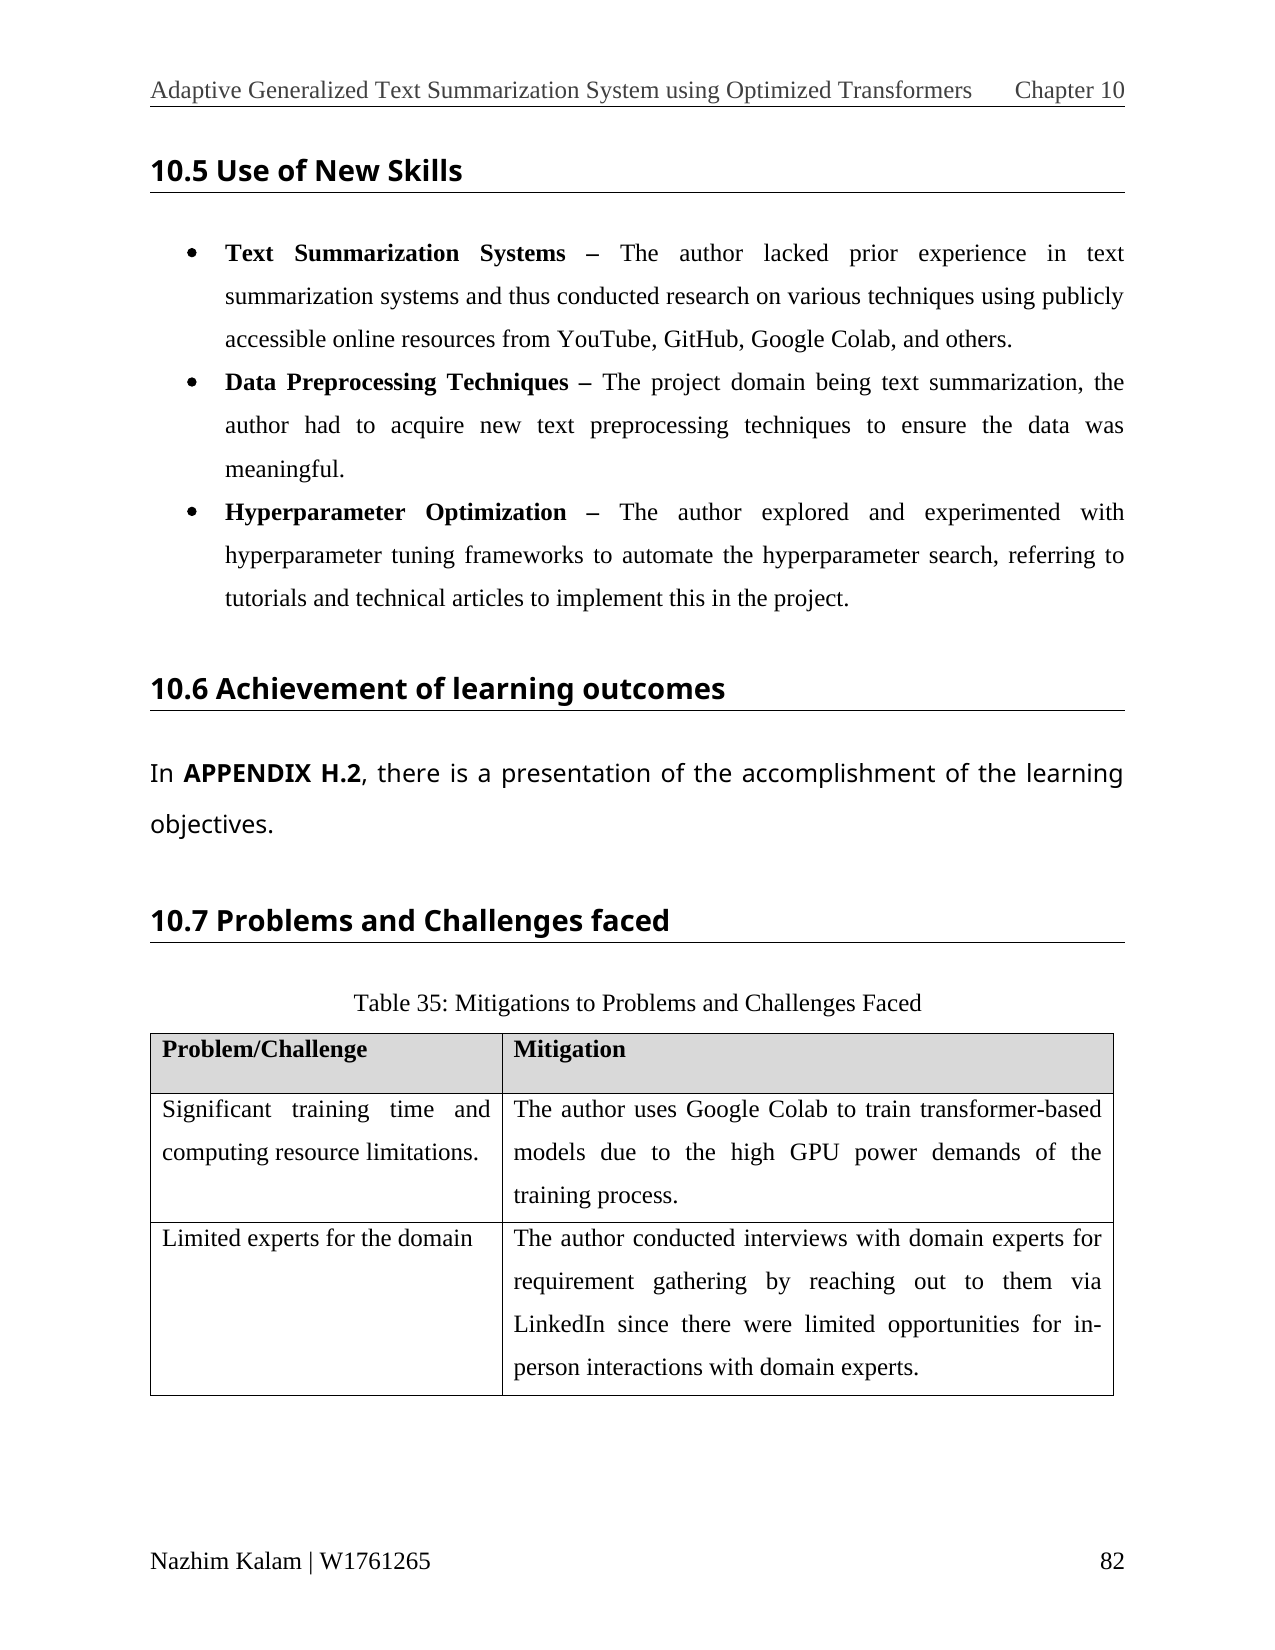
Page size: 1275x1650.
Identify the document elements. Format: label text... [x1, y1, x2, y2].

text Table 35: Mitigations to Problems and Challenges Faced [150, 988, 1125, 1017]
table_header Problem/Challenge [151, 1034, 502, 1093]
table_cell The author conducted interviews with domain experts for requirement gathering by reaching out to them via LinkedIn since there were limited opportunities for in-person interactions with domain experts. [503, 1223, 1113, 1395]
table_cell Significant training time and computing resource limitations. [151, 1094, 502, 1222]
table_cell The author uses Google Colab to train transformer-based models due to the high GPU power demands of the training process. [503, 1094, 1113, 1222]
subtitle 10.6 Achievement of learning outcomes [150, 668, 1125, 710]
subtitle 10.7 Problems and Challenges faced [150, 900, 1125, 942]
list Data Preprocessing Techniques – The project domain being text summarization, the author had to acquire new text preprocessing techniques to ensure the data was meaningful. [187, 367, 1125, 482]
table_header Mitigation [503, 1034, 1113, 1093]
subtitle 10.5 Use of New Skills [150, 150, 1125, 192]
list Hyperparameter Optimization – The author explored and experimented with hyperparameter tuning frameworks to automate the hyperparameter search, referring to tutorials and technical articles to implement this in the project. [187, 497, 1125, 612]
list Text Summarization Systems – The author lacked prior experience in text summarization systems and thus conducted research on various techniques using publicly accessible online resources from YouTube, GitHub, Google Colab, and others. [187, 238, 1125, 353]
table_cell Limited experts for the domain [151, 1223, 502, 1395]
text In APPENDIX H.2, there is a presentation of the accomplishment of the learning objectives. [150, 756, 1125, 841]
